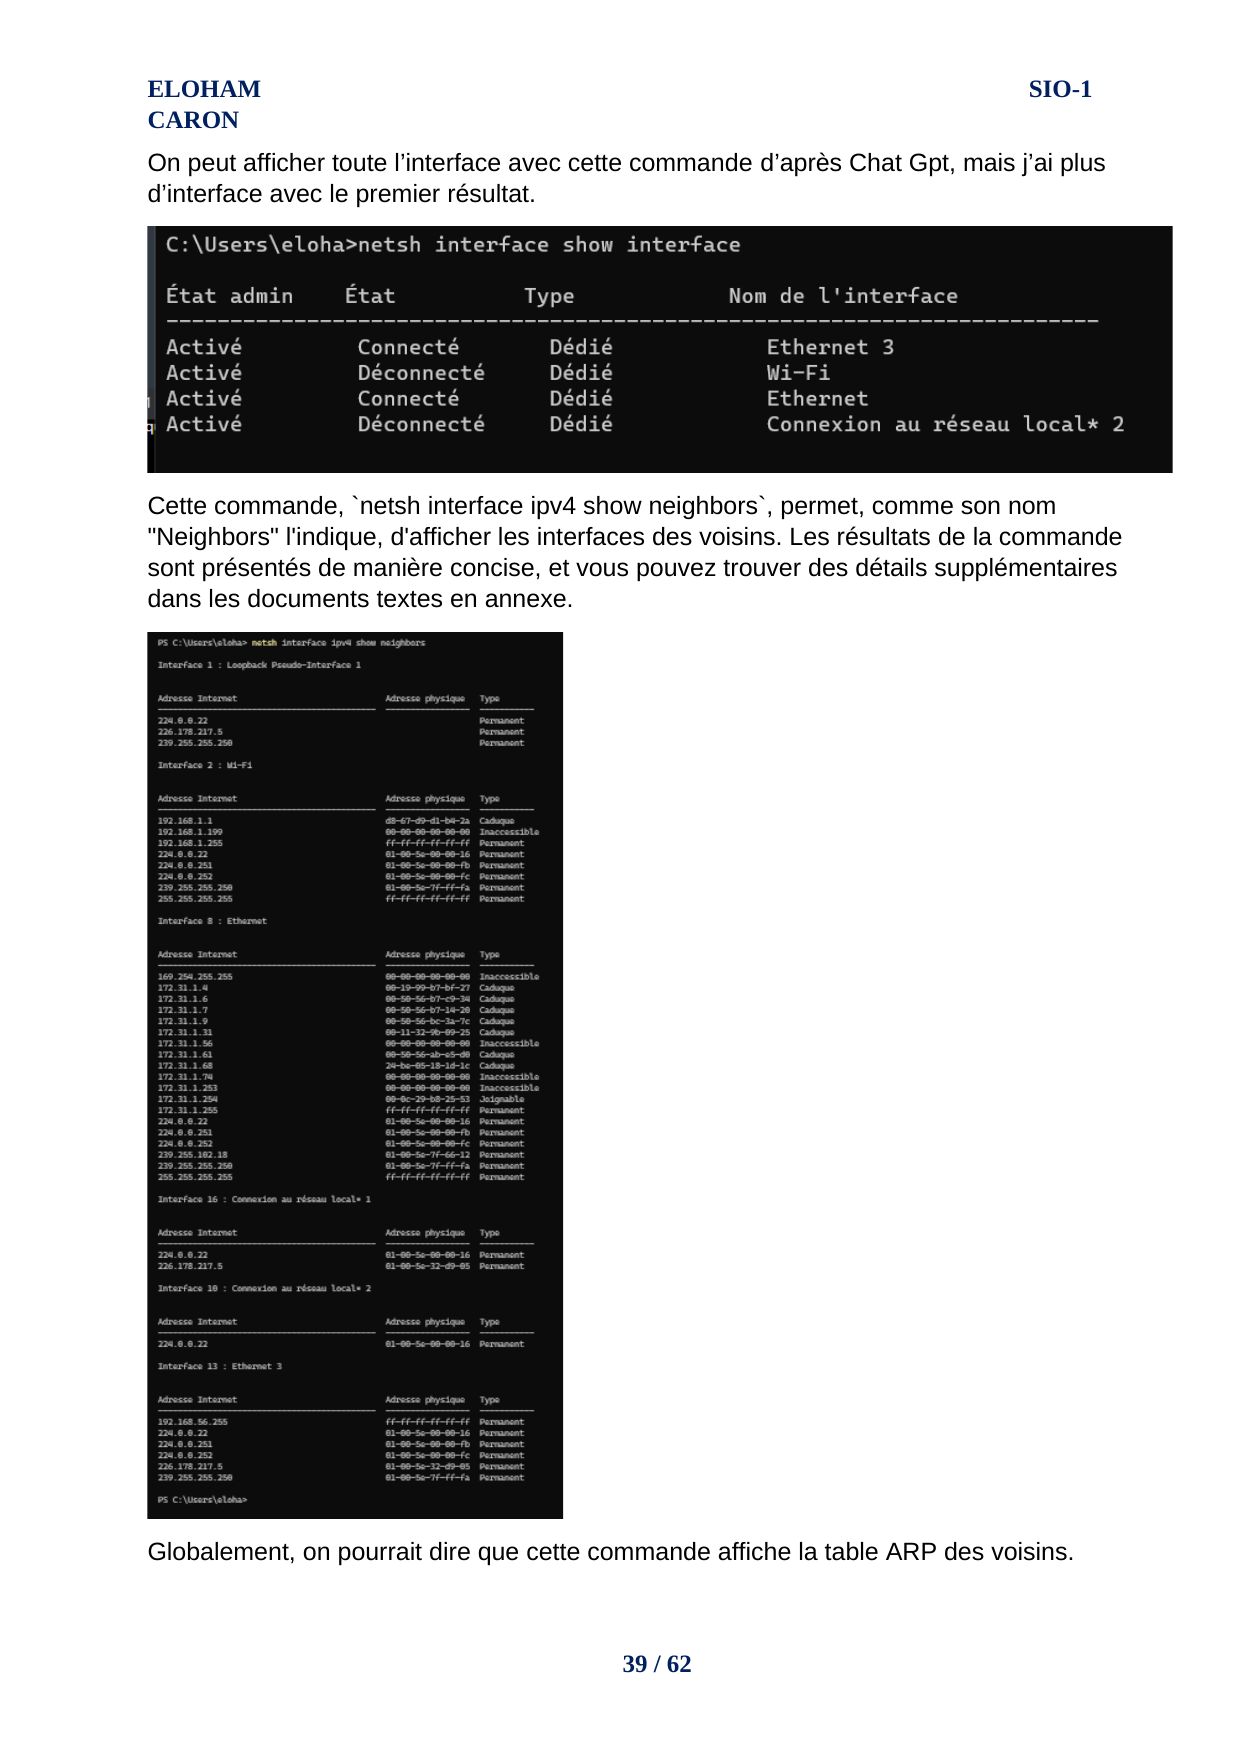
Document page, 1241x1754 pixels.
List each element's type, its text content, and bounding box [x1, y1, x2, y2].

text Cette commande, `netsh interface ipv4 show neighbors`, permet, comme son nom "Neighbors" l'indique, d'afficher les interfaces des voisins. Les résultats de la commande sont présentés de manière concise, et vous pouvez trouver des détails supplémentaires dans les documents textes en annexe. [147, 491, 1173, 613]
text Globalement, on pourrait dire que cette commande affiche la table ARP des voisins. [147, 1537, 1173, 1566]
picture [147, 632, 564, 1519]
text On peut afficher toute l’interface avec cette commande d’après Chat Gpt, mais j’ai plus d’interface avec le premier résultat. [147, 147, 1173, 207]
picture [147, 226, 1173, 473]
